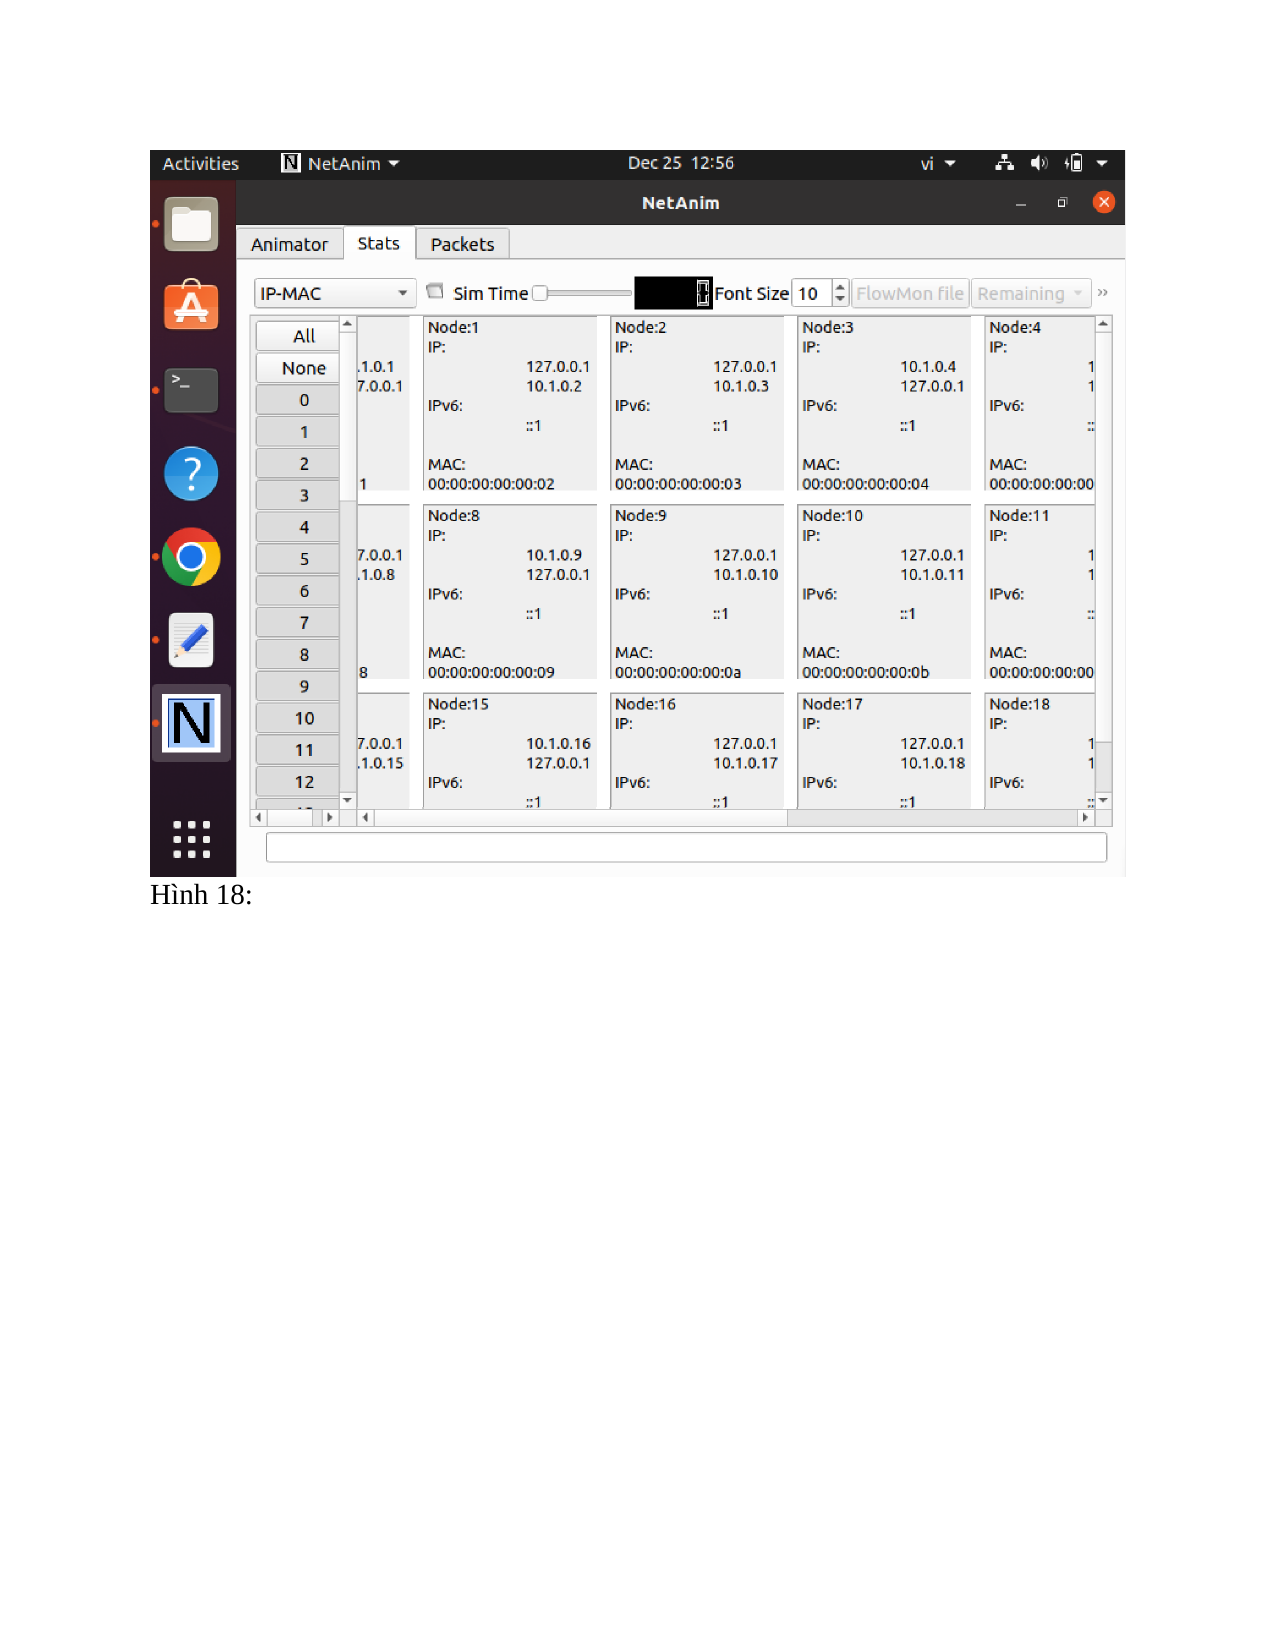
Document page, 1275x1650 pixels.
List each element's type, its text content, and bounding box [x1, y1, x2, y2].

picture [150, 150, 1125, 877]
text Hình 18: [150, 877, 1125, 911]
